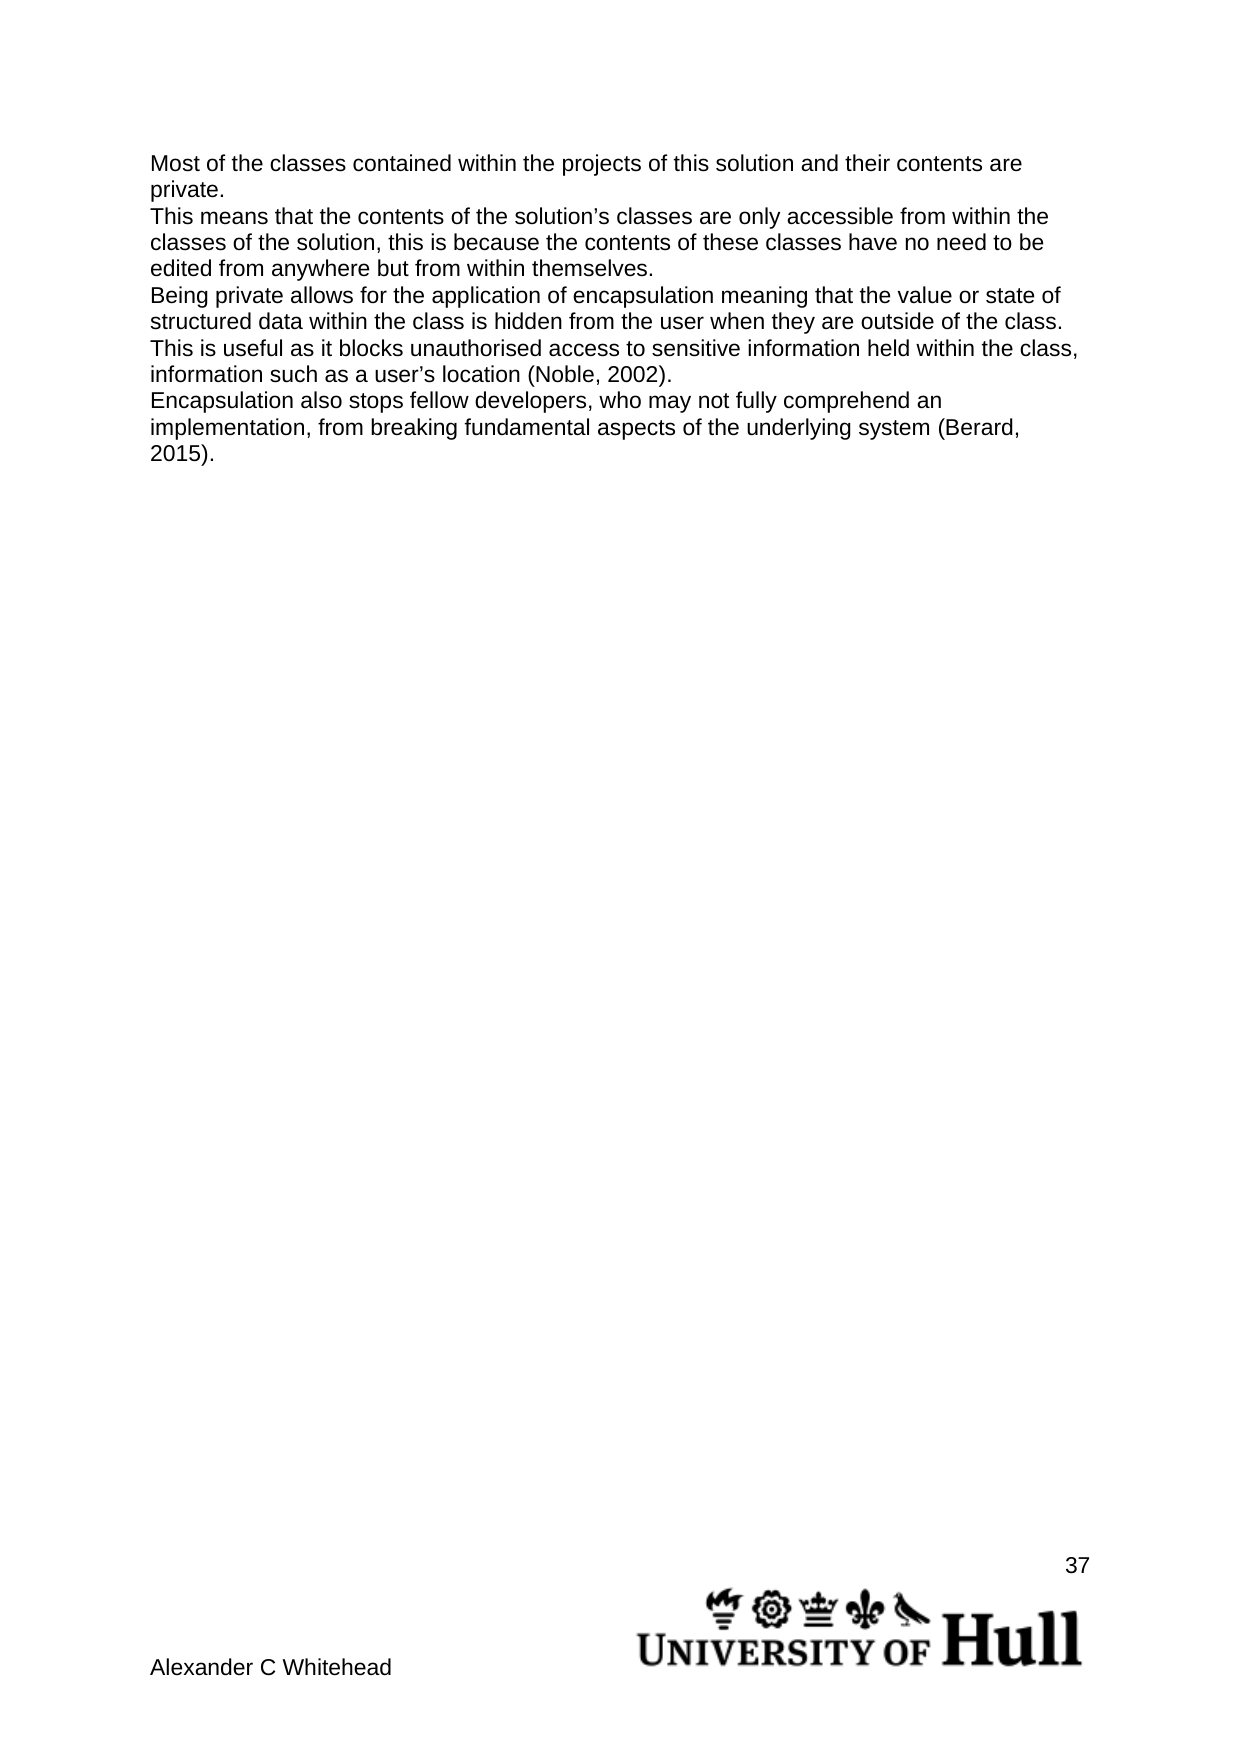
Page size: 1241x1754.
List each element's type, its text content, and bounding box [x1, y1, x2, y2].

text Encapsulation also stops fellow developers, who may not fully comprehend an implementation, from breaking fundamental aspects of the underlying system . [150, 387, 1090, 466]
text This is useful as it blocks unauthorised access to sensitive information held within the class, information such as a user’s location . [150, 334, 1090, 387]
text Most of the classes contained within the projects of this solution and their contents are private. [150, 150, 1090, 203]
text This means that the contents of the solution’s classes are only accessible from within the classes of the solution, this is because the contents of these classes have no need to be edited from anywhere but from within themselves. [150, 203, 1090, 282]
picture [630, 1578, 1091, 1676]
text Being private allows for the application of encapsulation meaning that the value or state of structured data within the class is hidden from the user when they are outside of the class. [150, 282, 1090, 334]
